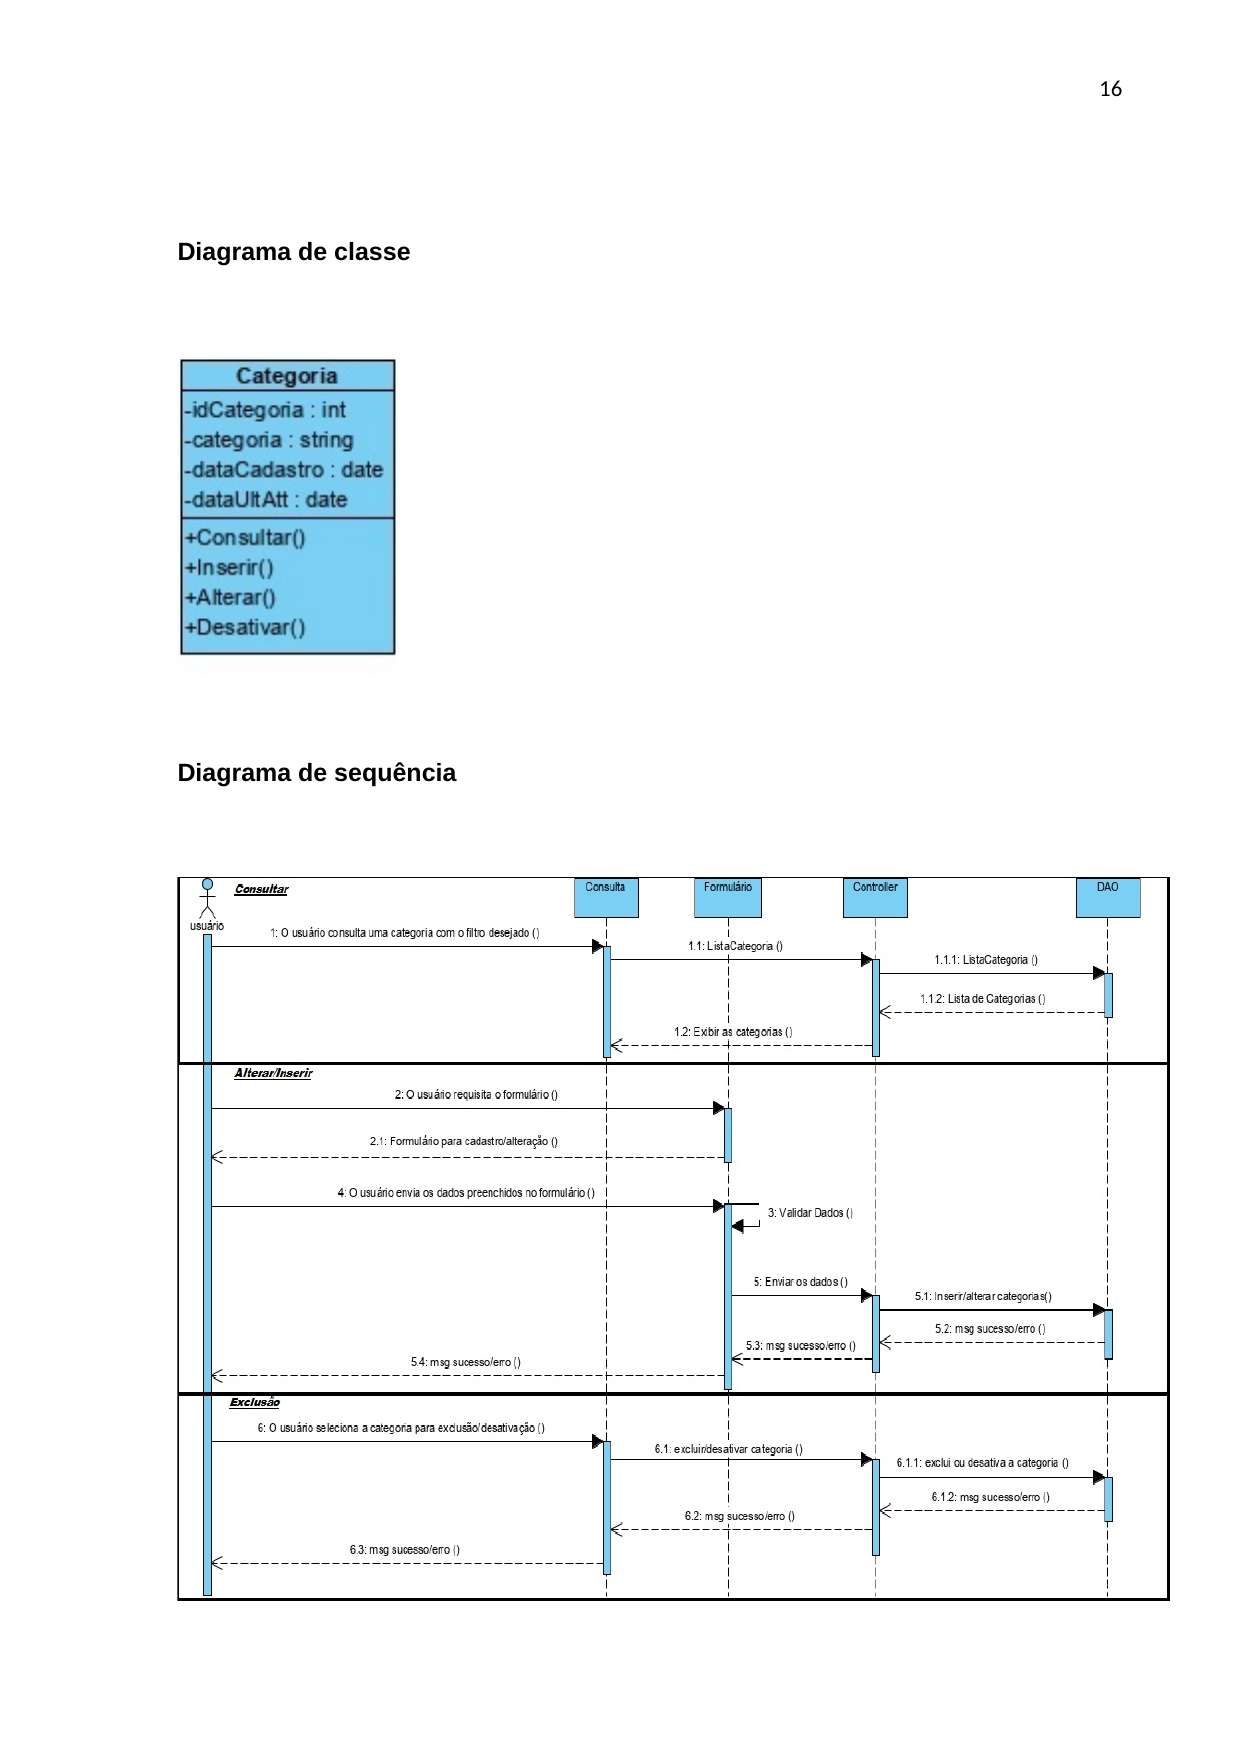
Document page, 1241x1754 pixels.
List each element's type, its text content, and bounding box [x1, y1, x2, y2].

text Diagrama de sequência [177, 757, 1122, 786]
text Diagrama de classe [177, 237, 1122, 266]
picture [177, 877, 1241, 1601]
picture [177, 356, 561, 727]
